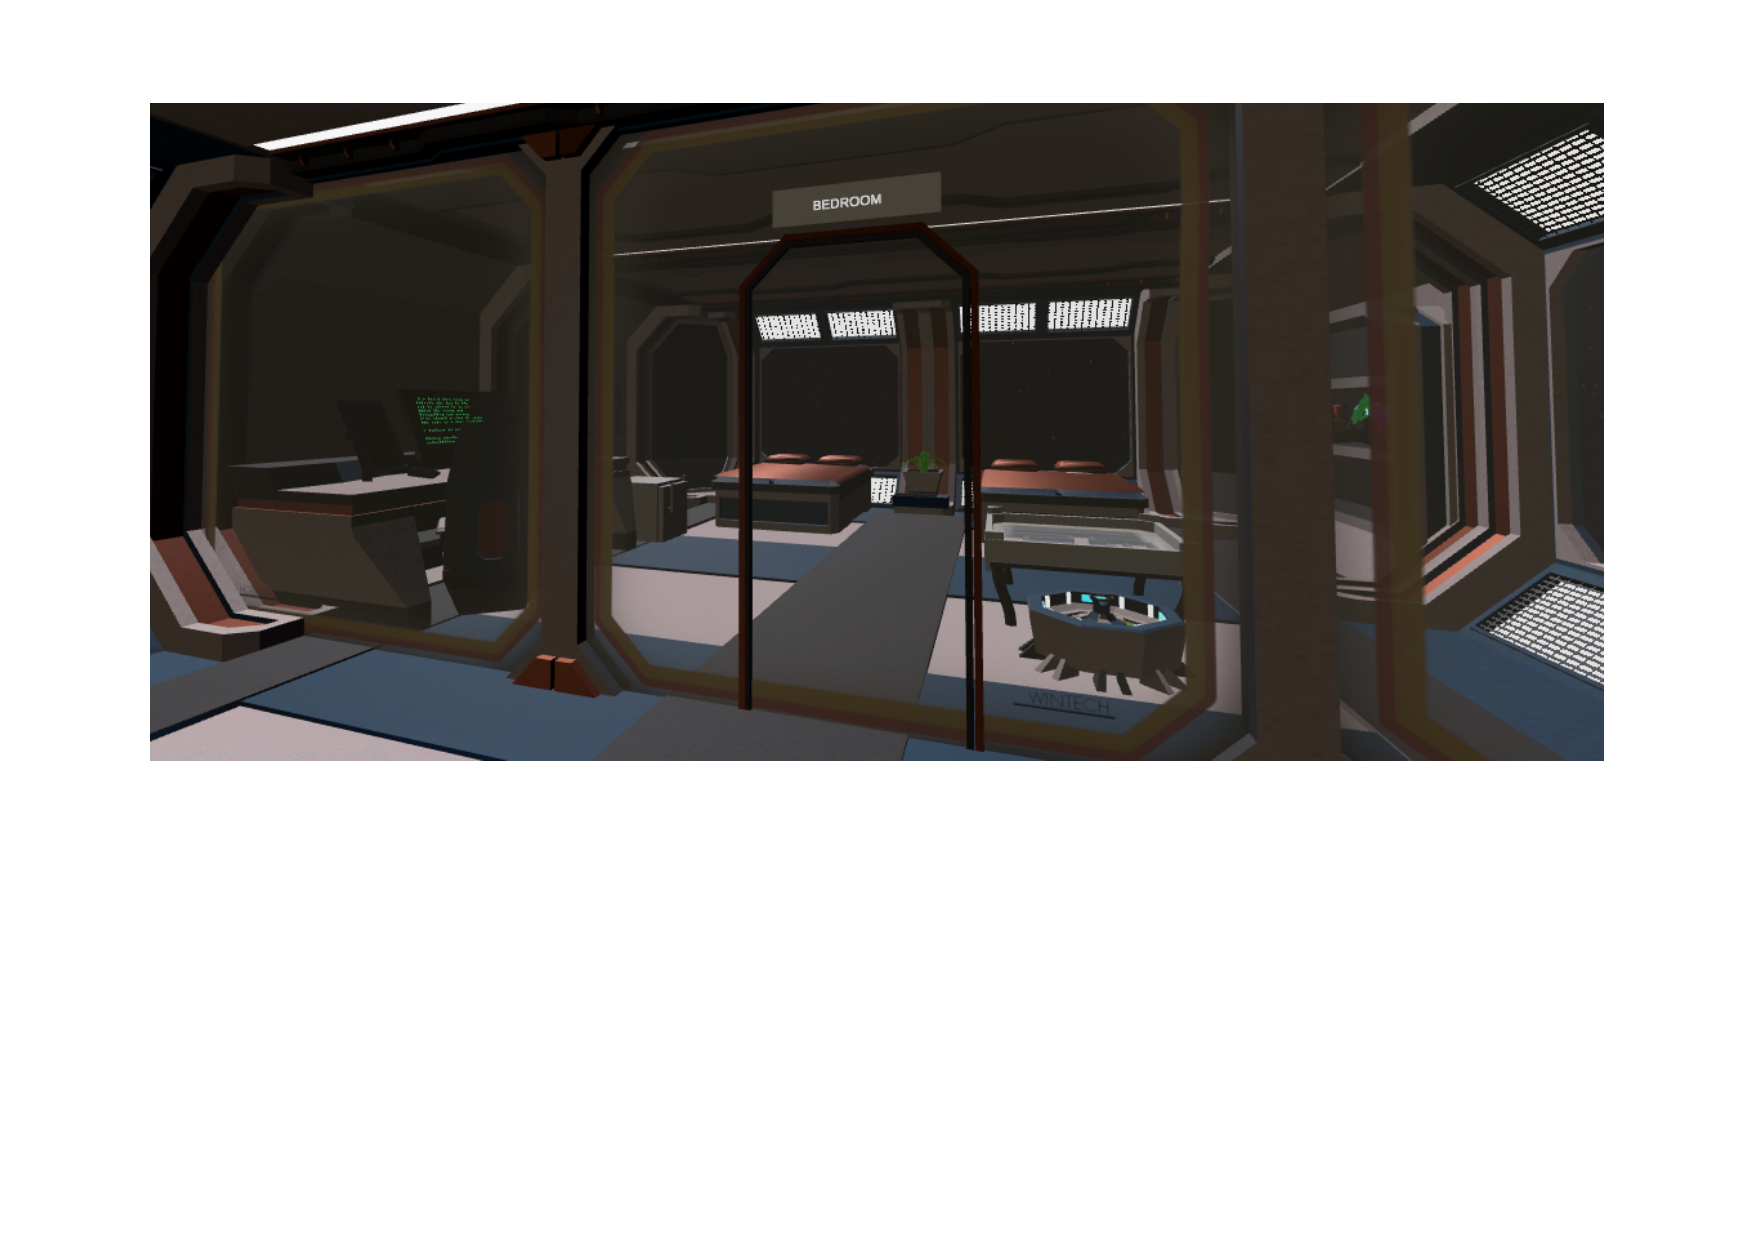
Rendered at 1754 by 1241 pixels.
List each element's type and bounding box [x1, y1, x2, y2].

picture [150, 103, 1604, 761]
